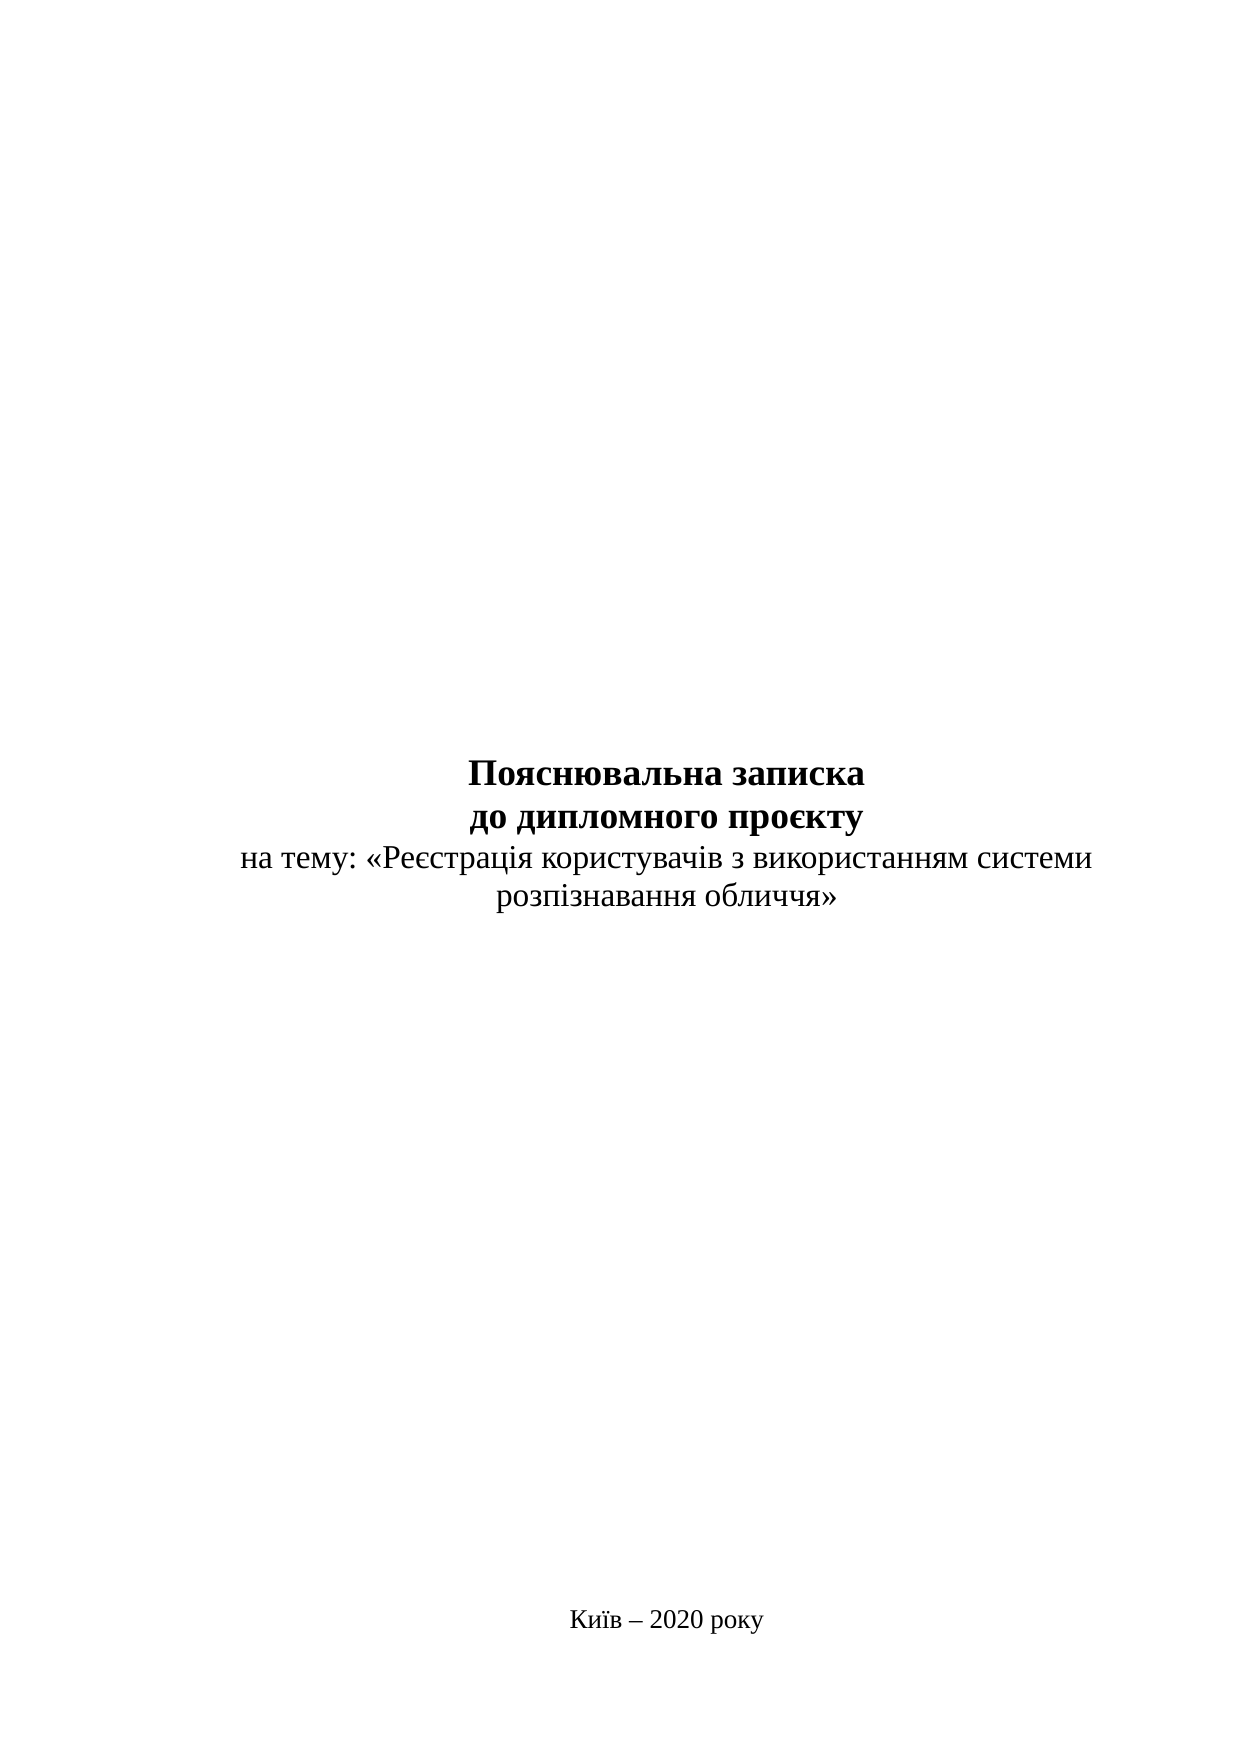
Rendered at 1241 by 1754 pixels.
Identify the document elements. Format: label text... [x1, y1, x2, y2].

text Київ – 2020 року [174, 1603, 1159, 1635]
text до дипломного проєкту [174, 794, 1159, 837]
text Пояснювальна записка [174, 751, 1159, 794]
text на тему: «Реєстрація користувачів з використанням системи розпізнавання обличчя» [174, 837, 1159, 913]
